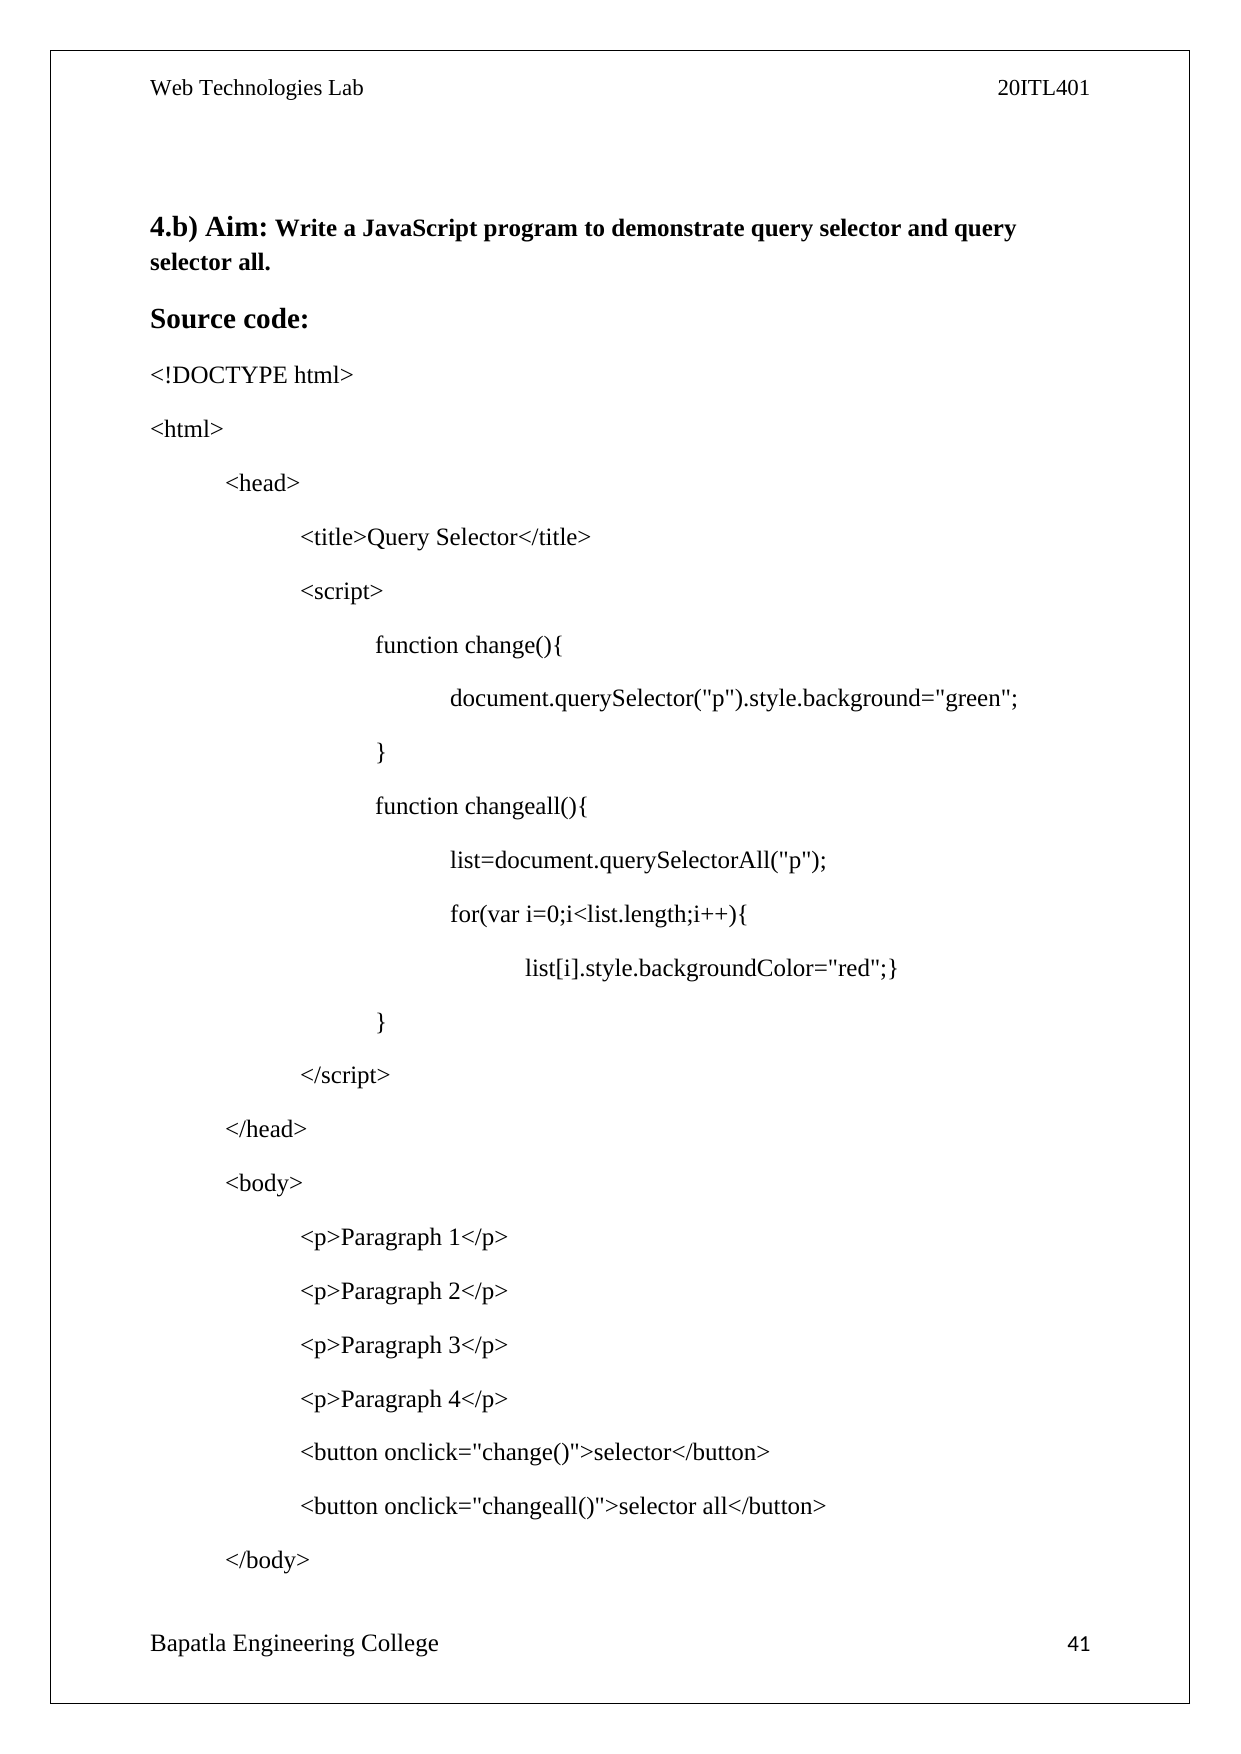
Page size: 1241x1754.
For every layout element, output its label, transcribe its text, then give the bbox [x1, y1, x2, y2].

text Source code: [150, 301, 1090, 334]
text <p>Paragraph 3</p> [150, 1330, 1090, 1358]
text <button onclick="change()">selector</button> [150, 1437, 1090, 1466]
text function changeall(){ [150, 791, 1090, 820]
text } [150, 1007, 1090, 1035]
text function change(){ [150, 630, 1090, 658]
text <!DOCTYPE html> [150, 360, 1090, 389]
text <p>Paragraph 1</p> [150, 1222, 1090, 1251]
text </head> [150, 1114, 1090, 1143]
text <script> [150, 576, 1090, 604]
text <button onclick="changeall()">selector all</button> [150, 1491, 1090, 1520]
text } [150, 737, 1090, 766]
text 4.b) Aim: Write a JavaScript program to demonstrate query selector and query selector all. [150, 209, 1090, 276]
text document.querySelector("p").style.background="green"; [150, 683, 1090, 712]
text <html> [150, 414, 1090, 443]
text <head> [150, 468, 1090, 497]
text </body> [150, 1545, 1090, 1574]
text list=document.querySelectorAll("p"); [150, 845, 1090, 874]
text for(var i=0;i<list.length;i++){ [150, 899, 1090, 928]
text <body> [150, 1168, 1090, 1197]
text <p>Paragraph 2</p> [150, 1276, 1090, 1305]
text <title>Query Selector</title> [150, 522, 1090, 551]
text </script> [150, 1061, 1090, 1089]
text <p>Paragraph 4</p> [150, 1384, 1090, 1412]
text list[i].style.backgroundColor="red";} [150, 953, 1090, 982]
